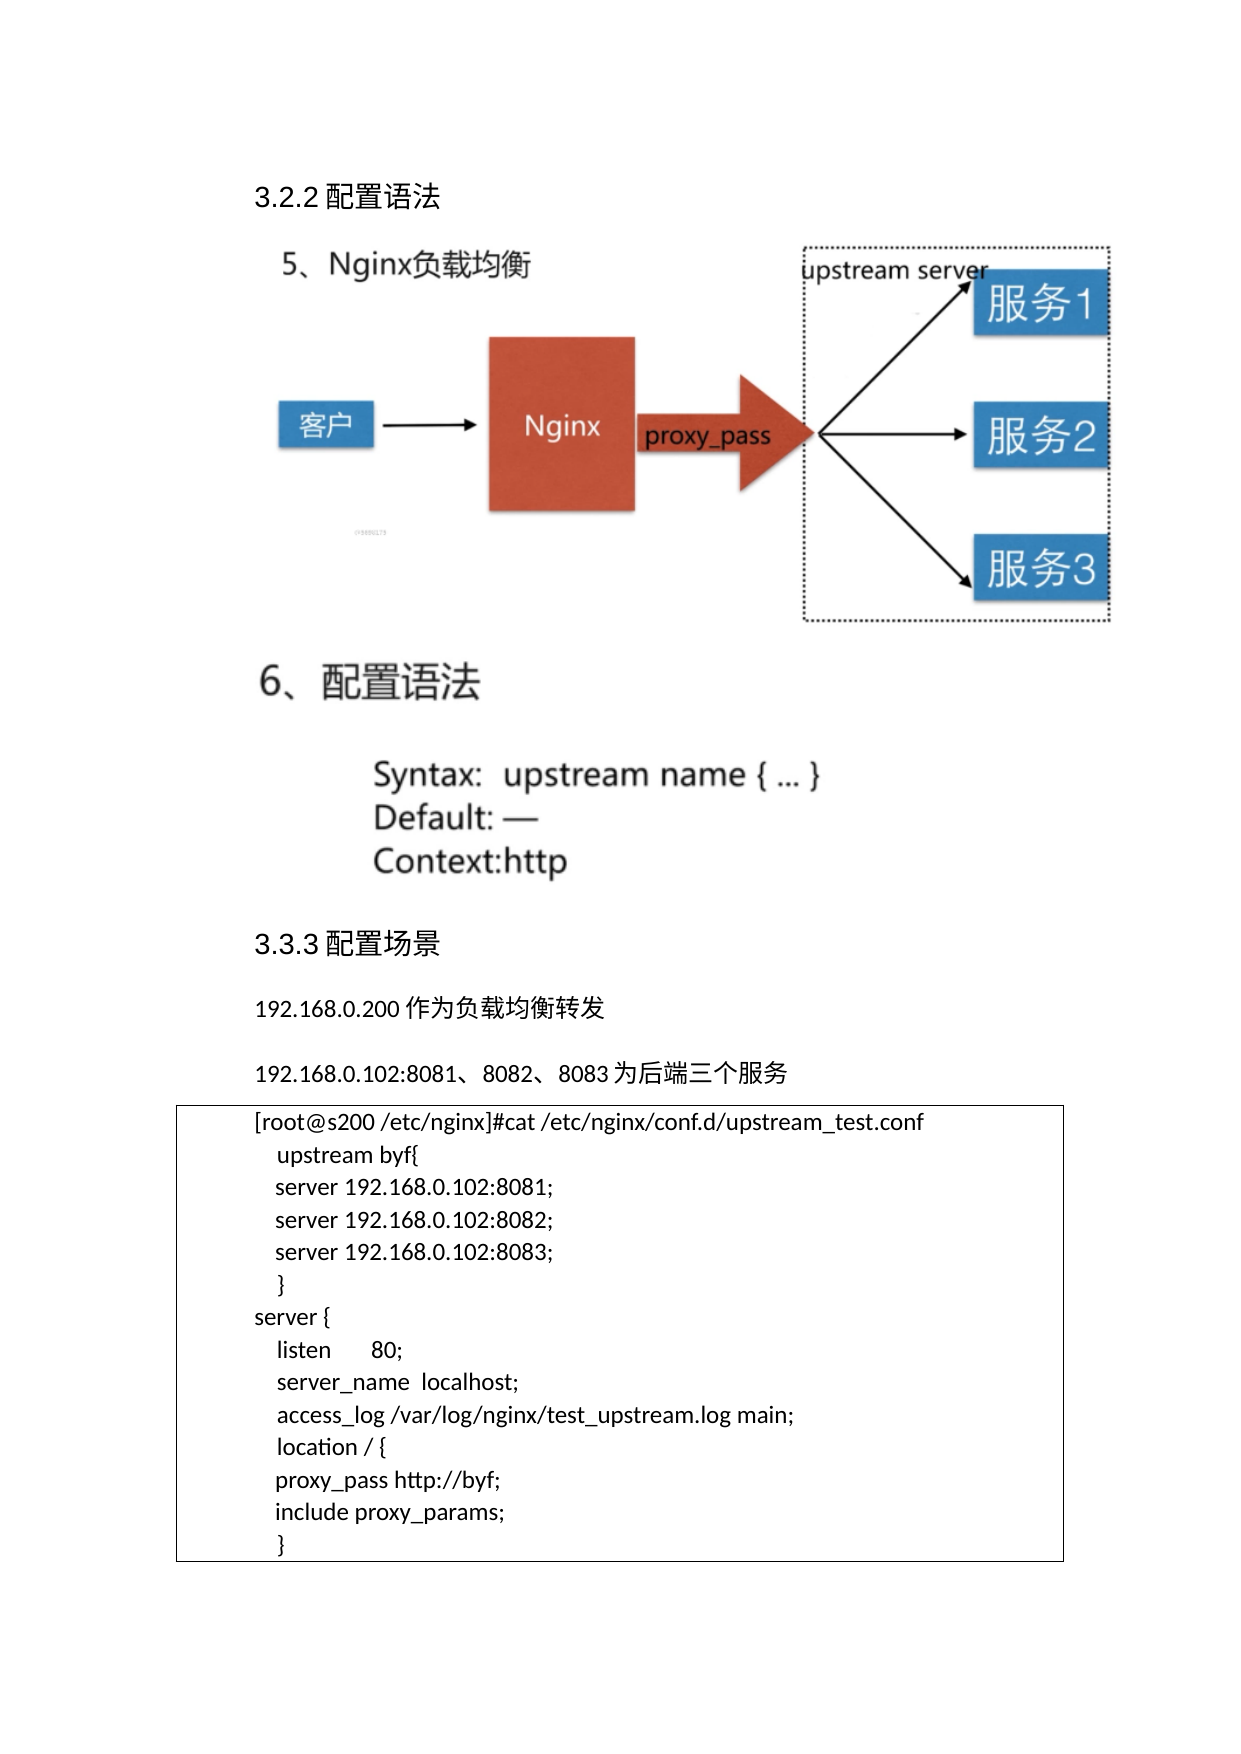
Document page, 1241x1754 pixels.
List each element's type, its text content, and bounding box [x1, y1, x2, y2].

text 192.168.0.102:8081、8082、8083为后端三个服务 [187, 1039, 1053, 1104]
subtitle 3.3.3配置场景 [187, 909, 1053, 974]
text 192.168.0.200作为负载均衡转发 [187, 974, 1053, 1039]
picture [254, 649, 930, 894]
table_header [177, 1106, 1063, 1561]
picture [254, 227, 1119, 630]
subtitle 3.2.2配置语法 [187, 162, 1053, 227]
